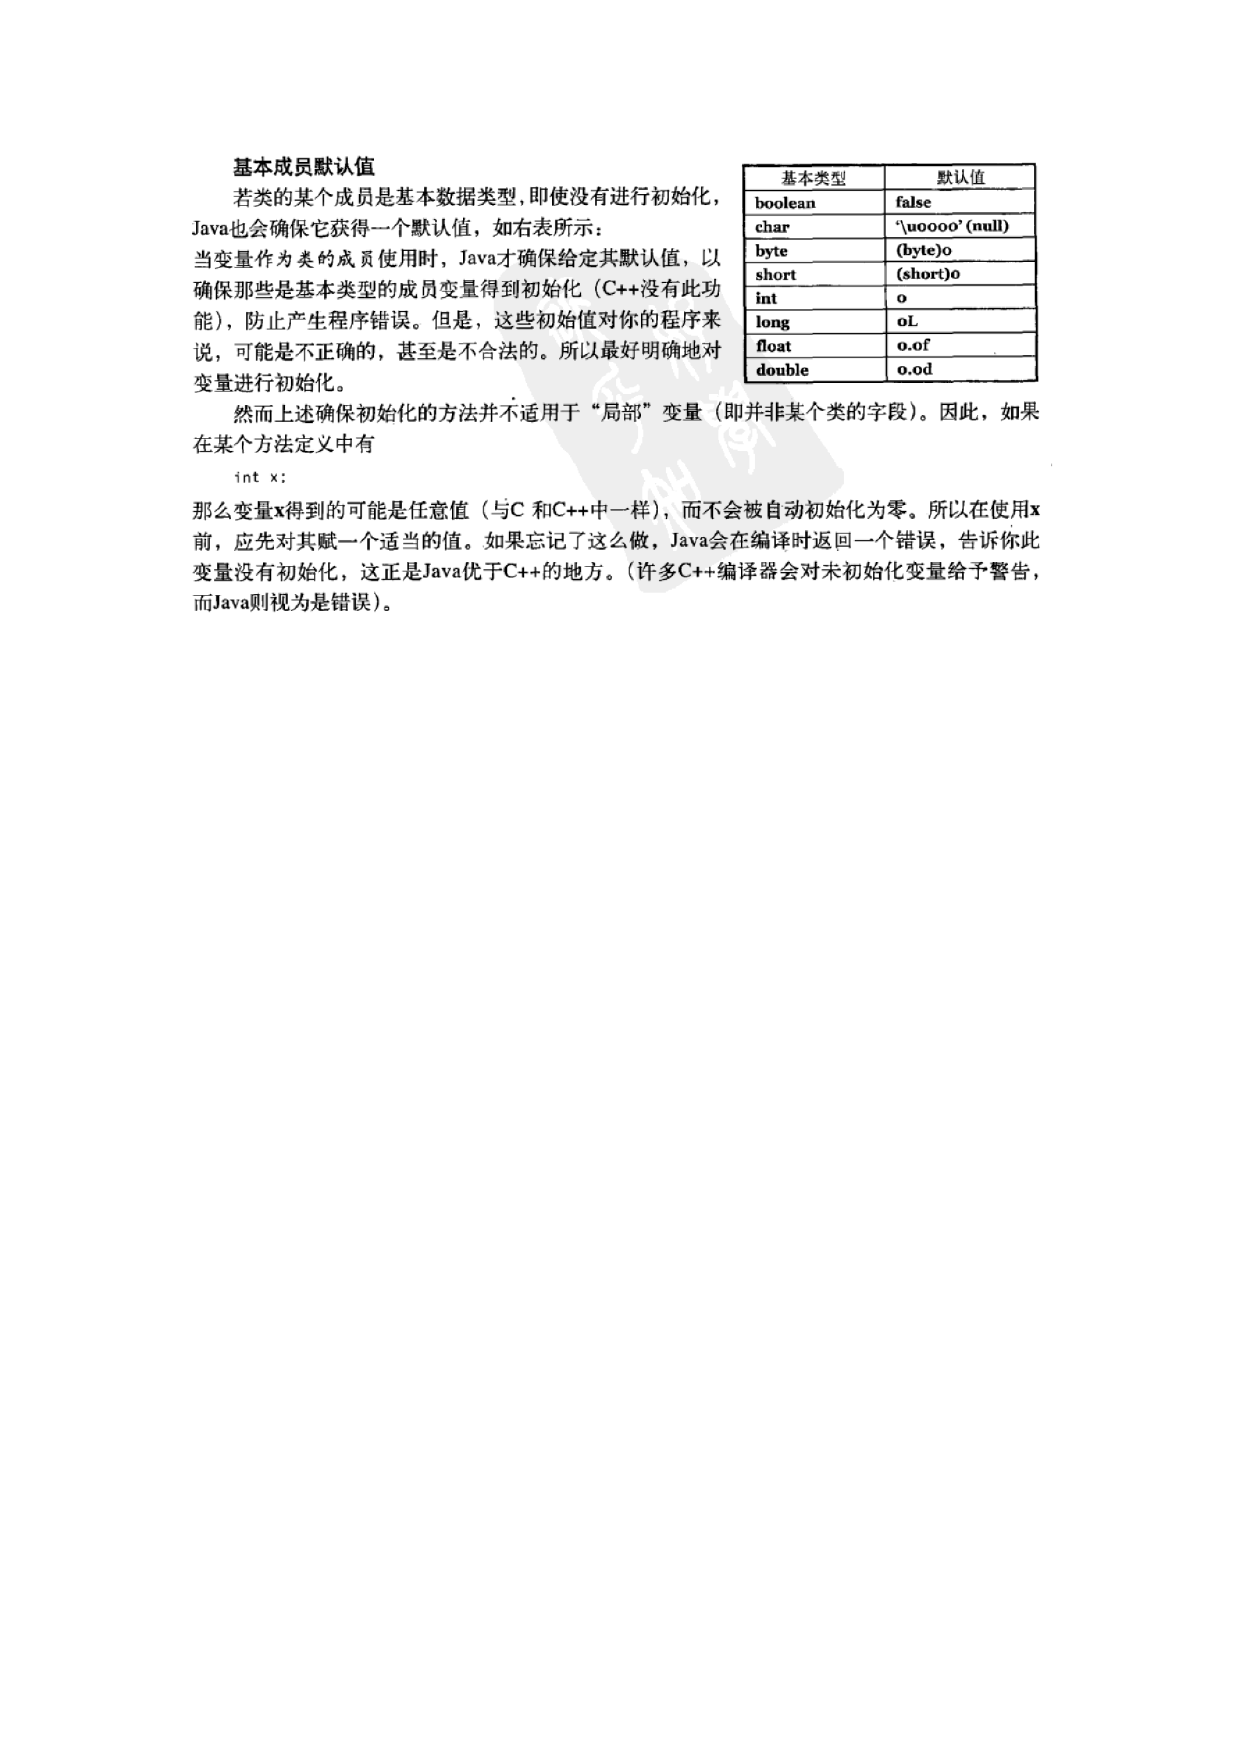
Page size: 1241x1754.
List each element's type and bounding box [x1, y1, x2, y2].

picture [187, 150, 1053, 619]
